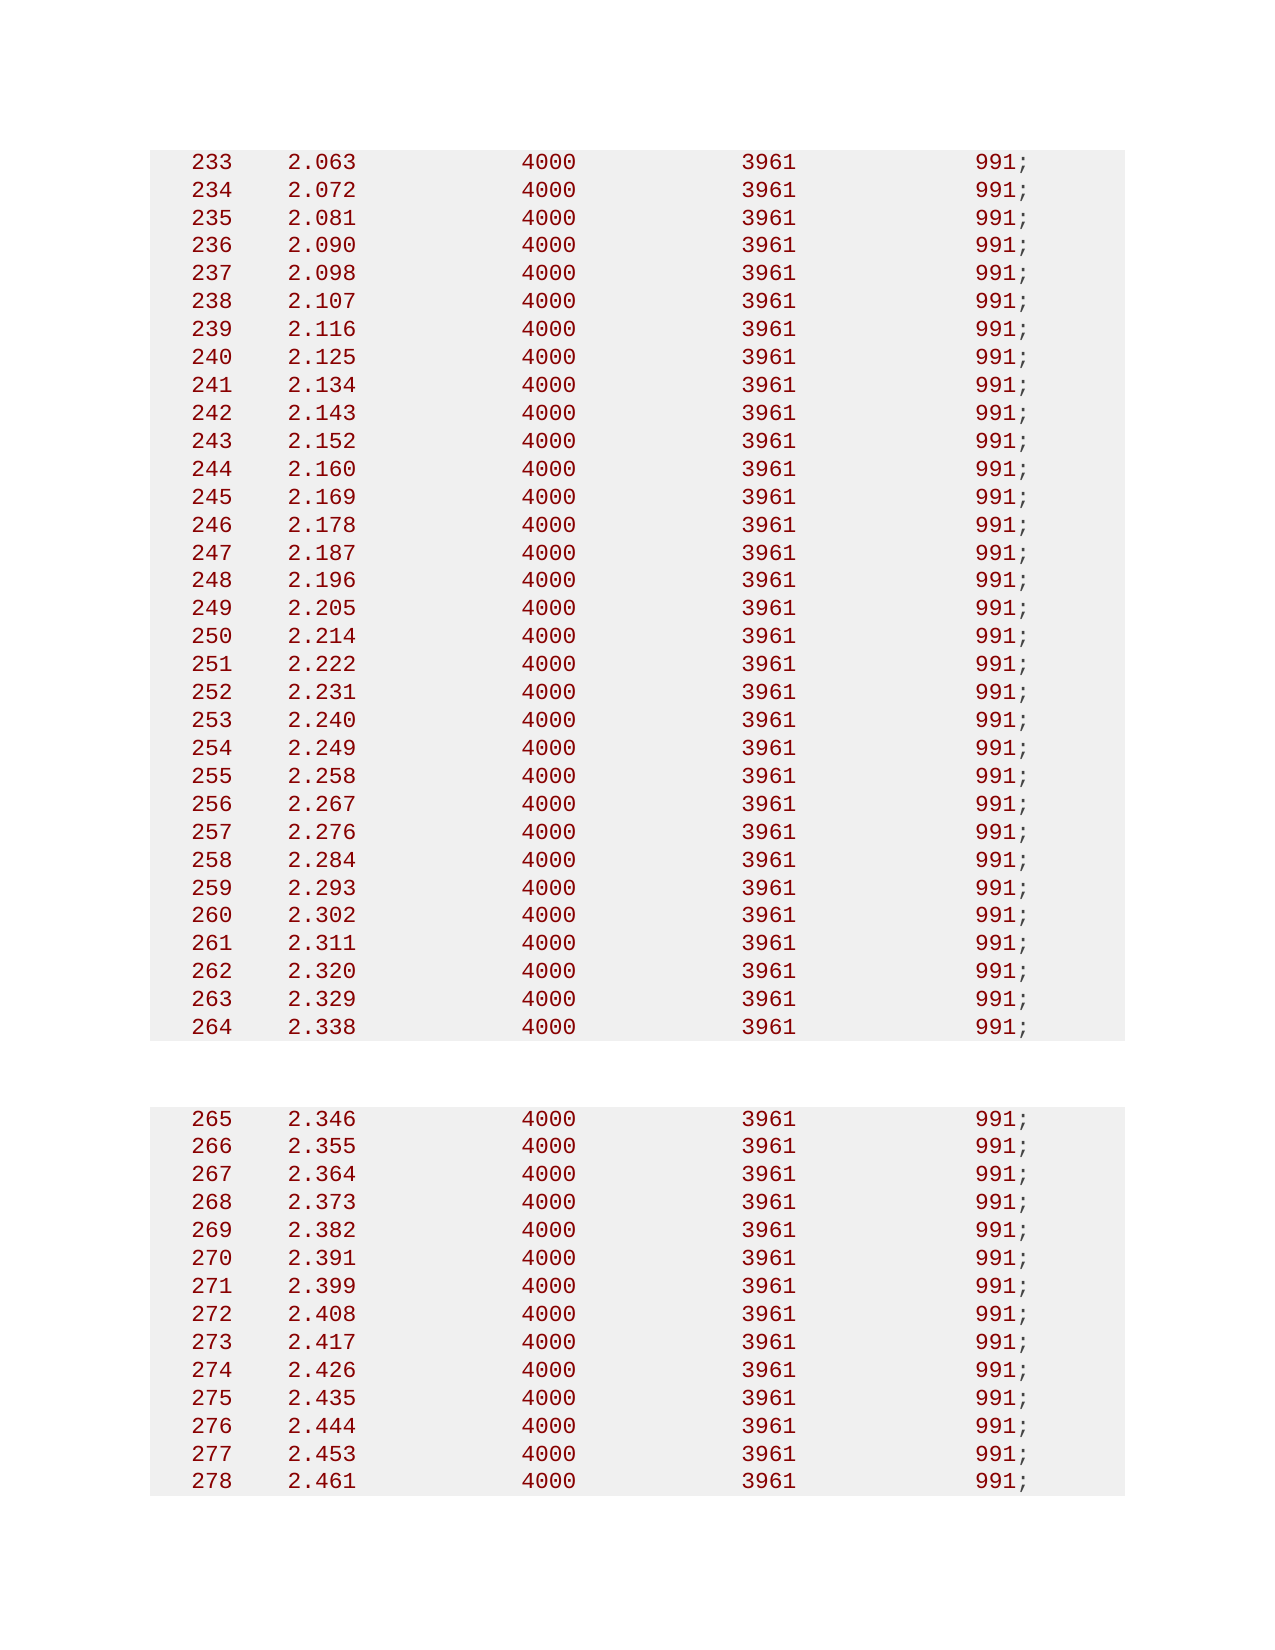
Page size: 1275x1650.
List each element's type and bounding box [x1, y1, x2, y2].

text [150, 150, 1125, 1041]
text [150, 1107, 1125, 1496]
